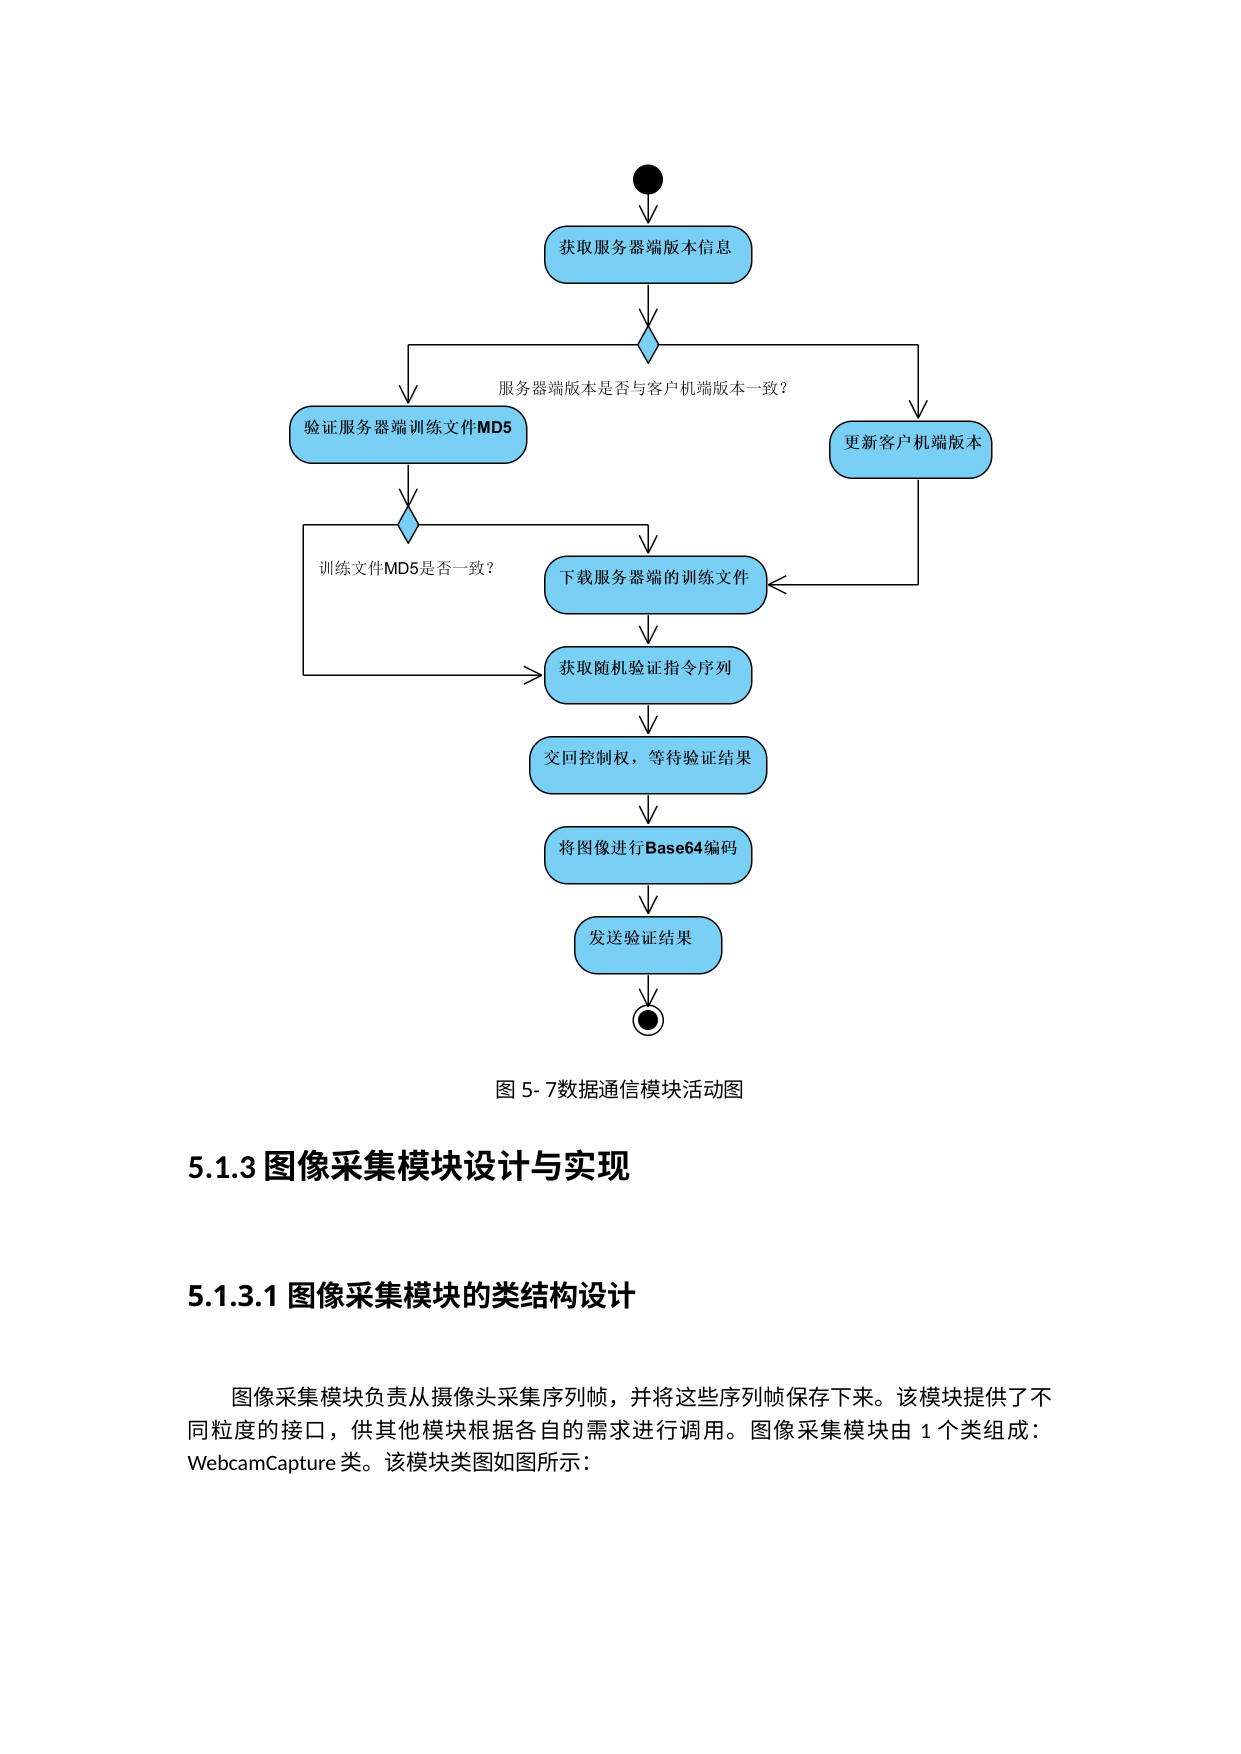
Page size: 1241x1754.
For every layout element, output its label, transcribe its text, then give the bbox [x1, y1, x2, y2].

picture [285, 162, 999, 1041]
text 图 5- 7数据通信模块活动图 [187, 1072, 1053, 1104]
subtitle 5.1.3 图像采集模块设计与实现 [187, 1132, 1053, 1197]
subtitle 5.1.3.1 图像采集模块的类结构设计 [187, 1261, 1053, 1326]
text 图像采集模块负责从摄像头采集序列帧，并将这些序列帧保存下来。该模块提供了不同粒度的接口，供其他模块根据各自的需求进行调用。图像采集模块由1个类组成：WebcamCapture类。该模块类图如图所示： [187, 1380, 1053, 1477]
